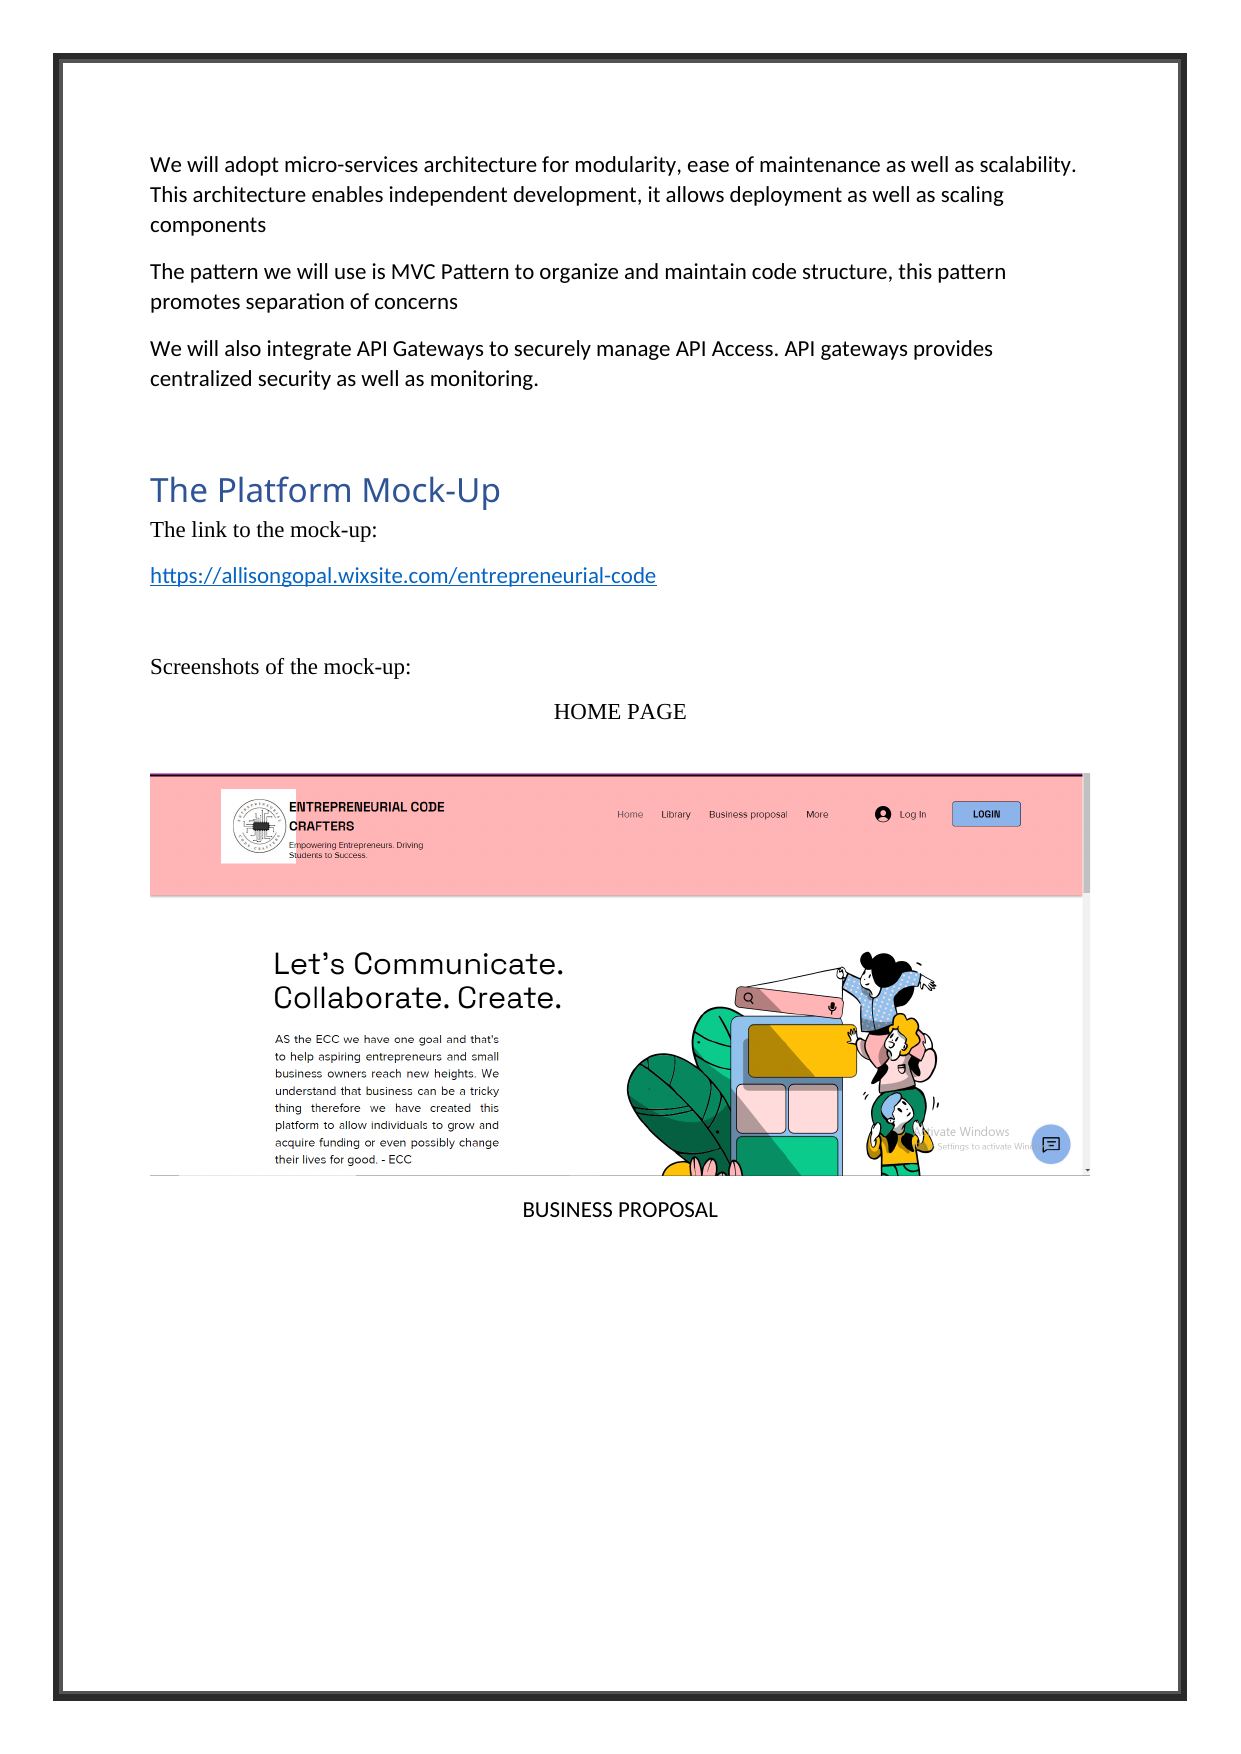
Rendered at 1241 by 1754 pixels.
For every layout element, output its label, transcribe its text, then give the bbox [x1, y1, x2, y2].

picture [150, 773, 1091, 1176]
text The pattern we will use is MVC Pattern to organize and maintain code structure, this pattern promotes separation of concerns [150, 257, 1090, 316]
text BUSINESS PROPOSAL [150, 1195, 1090, 1223]
subtitle The Platform Mock-Up [150, 467, 1090, 512]
text https://allisongopal.wixsite.com/entrepreneurial-code [150, 561, 1090, 589]
text We will adopt micro-services architecture for modularity, ease of maintenance as well as scalability. This architecture enables independent development, it allows deployment as well as scaling components [150, 150, 1090, 238]
text Screenshots of the mock-up: [150, 653, 1090, 679]
text HOME PAGE [150, 698, 1090, 724]
text We will also integrate API Gateways to securely manage API Access. API gateways provides centralized security as well as monitoring. [150, 334, 1090, 393]
text The link to the mock-up: [150, 516, 1090, 542]
